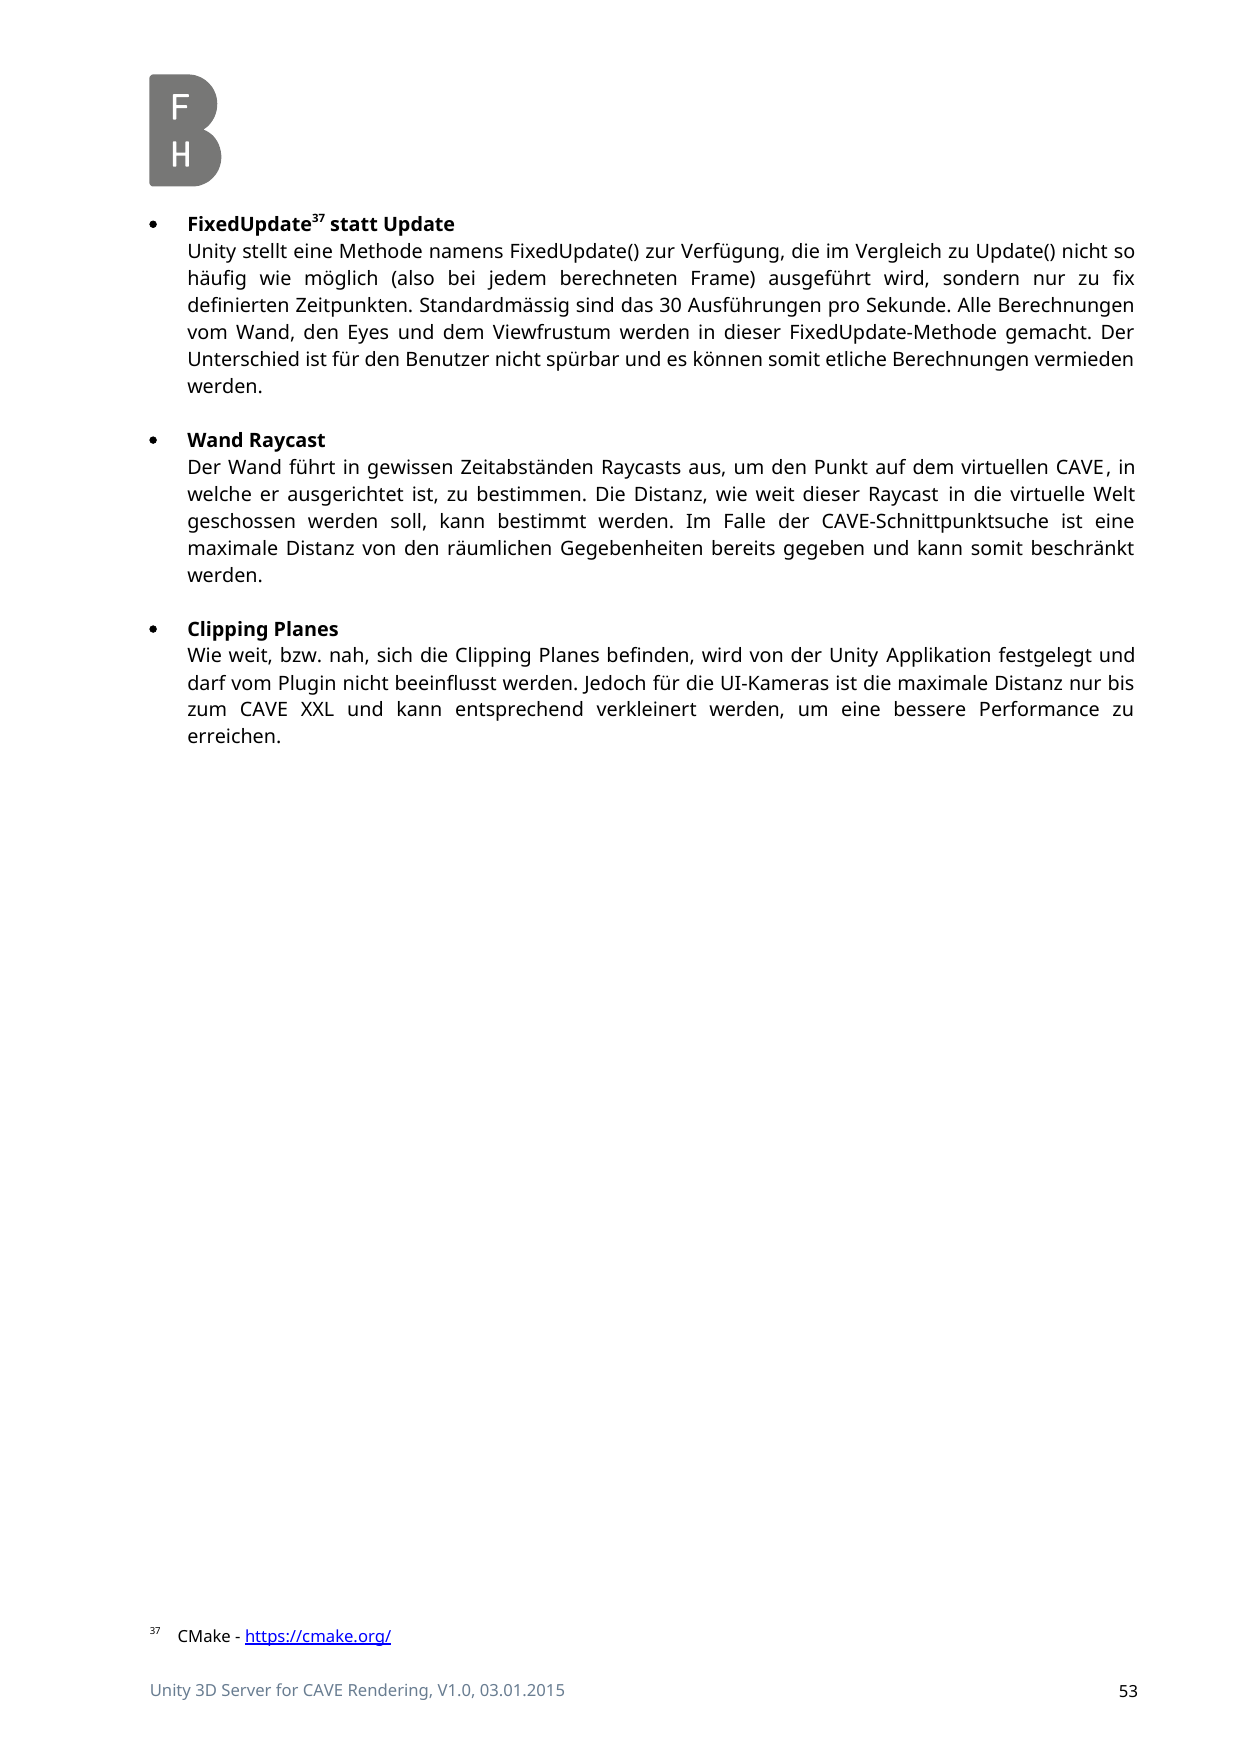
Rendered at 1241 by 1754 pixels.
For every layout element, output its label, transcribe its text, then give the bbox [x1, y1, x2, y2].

list Der Wand führt in gewissen Zeitabständen Raycasts aus, um den Punkt auf dem virtuellen CAVE, in welche er ausgerichtet ist, zu bestimmen. Die Distanz, wie weit dieser Raycast in die virtuelle Welt geschossen werden soll, kann bestimmt werden. Im Falle der CAVE-Schnittpunktsuche ist eine maximale Distanz von den räumlichen Gegebenheiten bereits gegeben und kann somit beschränkt werden. [187, 453, 1136, 588]
list Clipping Planes [149, 615, 1136, 642]
list FixedUpdate statt Update [149, 210, 1136, 237]
list Unity stellt eine Methode namens FixedUpdate() zur Verfügung, die im Vergleich zu Update() nicht so häufig wie möglich (also bei jedem berechneten Frame) ausgeführt wird, sondern nur zu fix definierten Zeitpunkten. Standardmässig sind das 30 Ausführungen pro Sekunde. Alle Berechnungen vom Wand, den Eyes und dem Viewfrustum werden in dieser FixedUpdate-Methode gemacht. Der Unterschied ist für den Benutzer nicht spürbar und es können somit etliche Berechnungen vermieden werden. [187, 237, 1136, 399]
list Wand Raycast [149, 426, 1136, 453]
list Wie weit, bzw. nah, sich die Clipping Planes befinden, wird von der Unity Applikation festgelegt und darf vom Plugin nicht beeinflusst werden. Jedoch für die UI-Kameras ist die maximale Distanz nur bis zum CAVE XXL und kann entsprechend verkleinert werden, um eine bessere Performance zu erreichen. [187, 642, 1136, 750]
